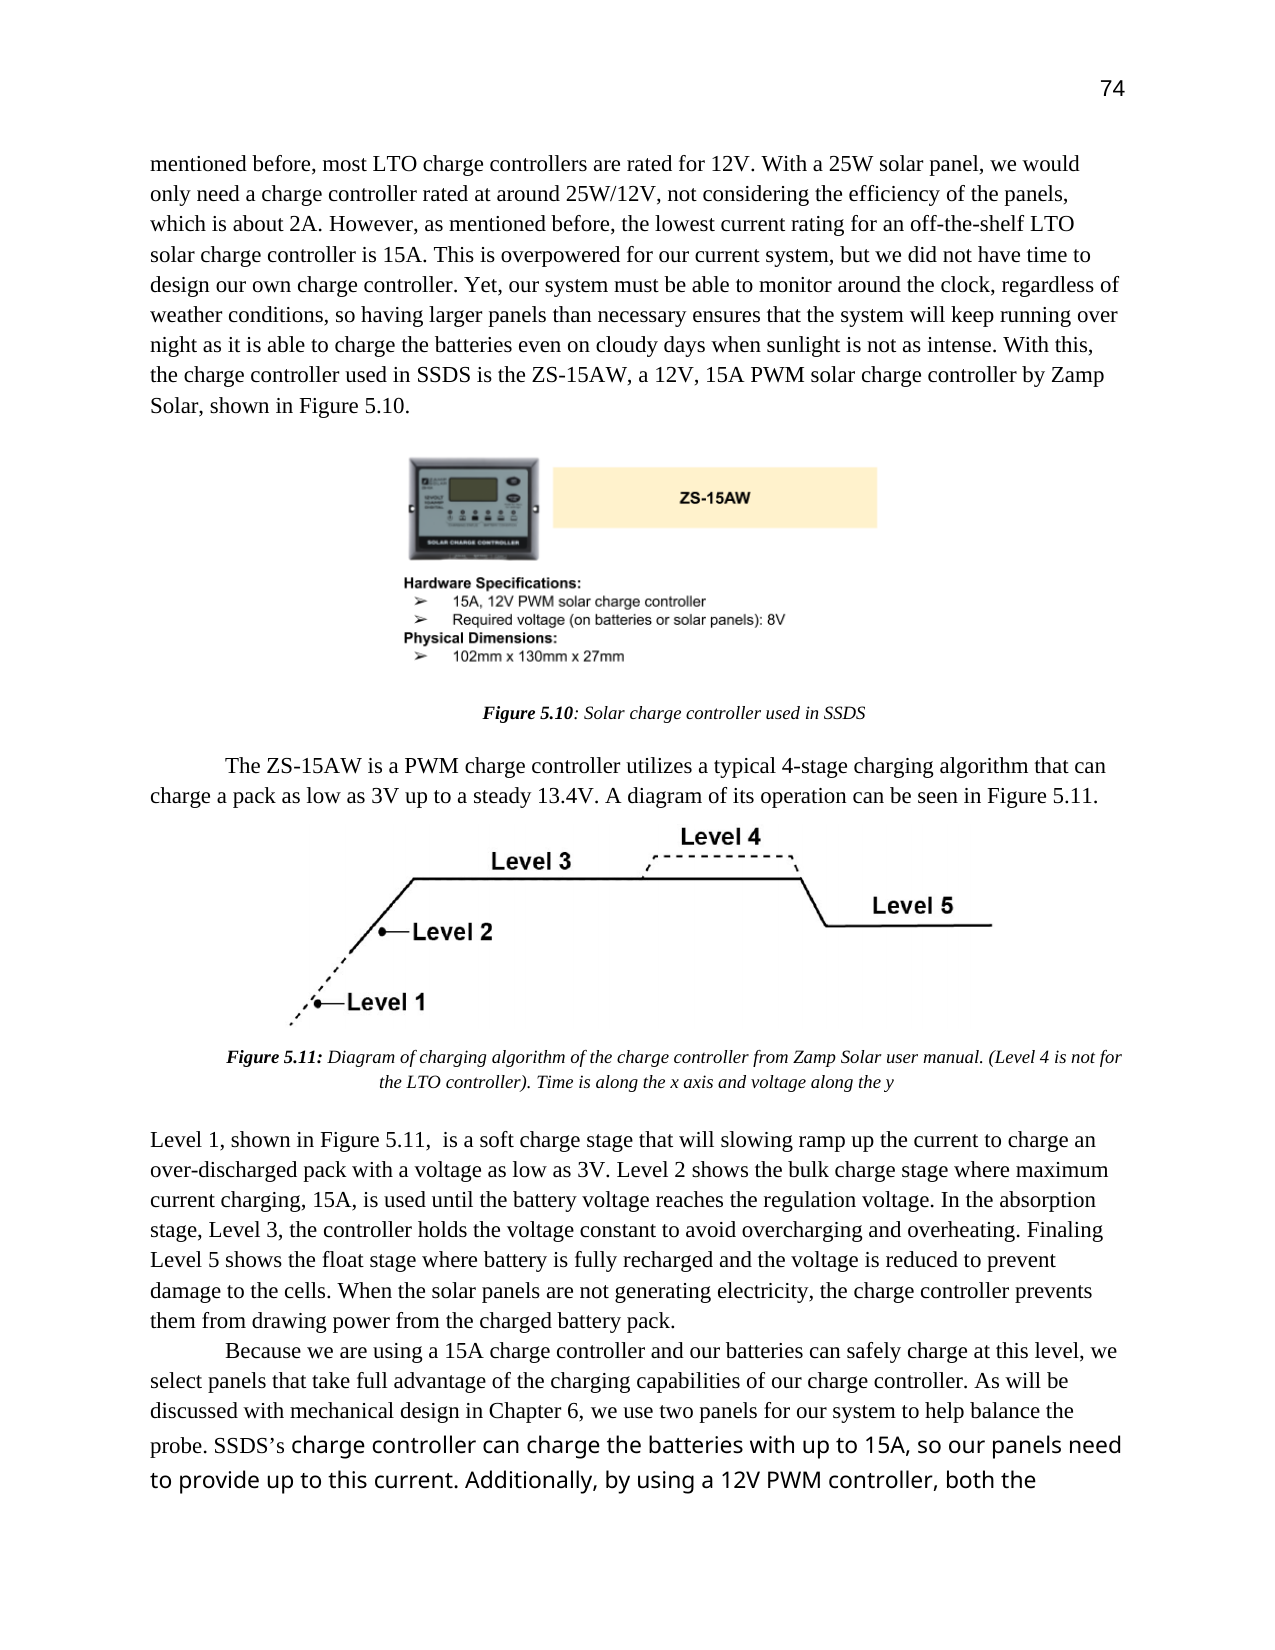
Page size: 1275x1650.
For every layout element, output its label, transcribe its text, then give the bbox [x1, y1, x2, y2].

picture [282, 812, 999, 1042]
text Level 1, shown in Figure 5.11, is a soft charge stage that will slowing ramp up the current to charge an over-discharged pack with a voltage as low as 3V. Level 2 shows the bulk charge stage where maximum current charging, 15A, is used until the battery voltage reaches the regulation voltage. In the absorption stage, Level 3, the controller holds the voltage constant to avoid overcharging and overheating. Finaling Level 5 shows the float stage where battery is fully recharged and the voltage is reduced to prevent damage to the cells. When the solar panels are not generating electricity, the charge controller prevents them from drawing power from the charged battery pack. [150, 1126, 1125, 1333]
text Figure 5.10: Solar charge controller used in SSDS [150, 702, 1125, 724]
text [150, 1337, 1125, 1496]
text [150, 150, 1125, 418]
text Figure 5.11: Diagram of charging algorithm of the charge controller from Zamp Solar user manual. (Level 4 is not for the LTO controller). Time is along the x axis and voltage along the y [150, 1046, 1125, 1092]
text The ZS-15AW is a PWM charge controller utilizes a typical 4-stage charging algorithm that can charge a pack as low as 3V up to a steady 13.4V. A diagram of its operation can be seen in Figure 5.11. [150, 752, 1125, 808]
picture [373, 421, 902, 699]
